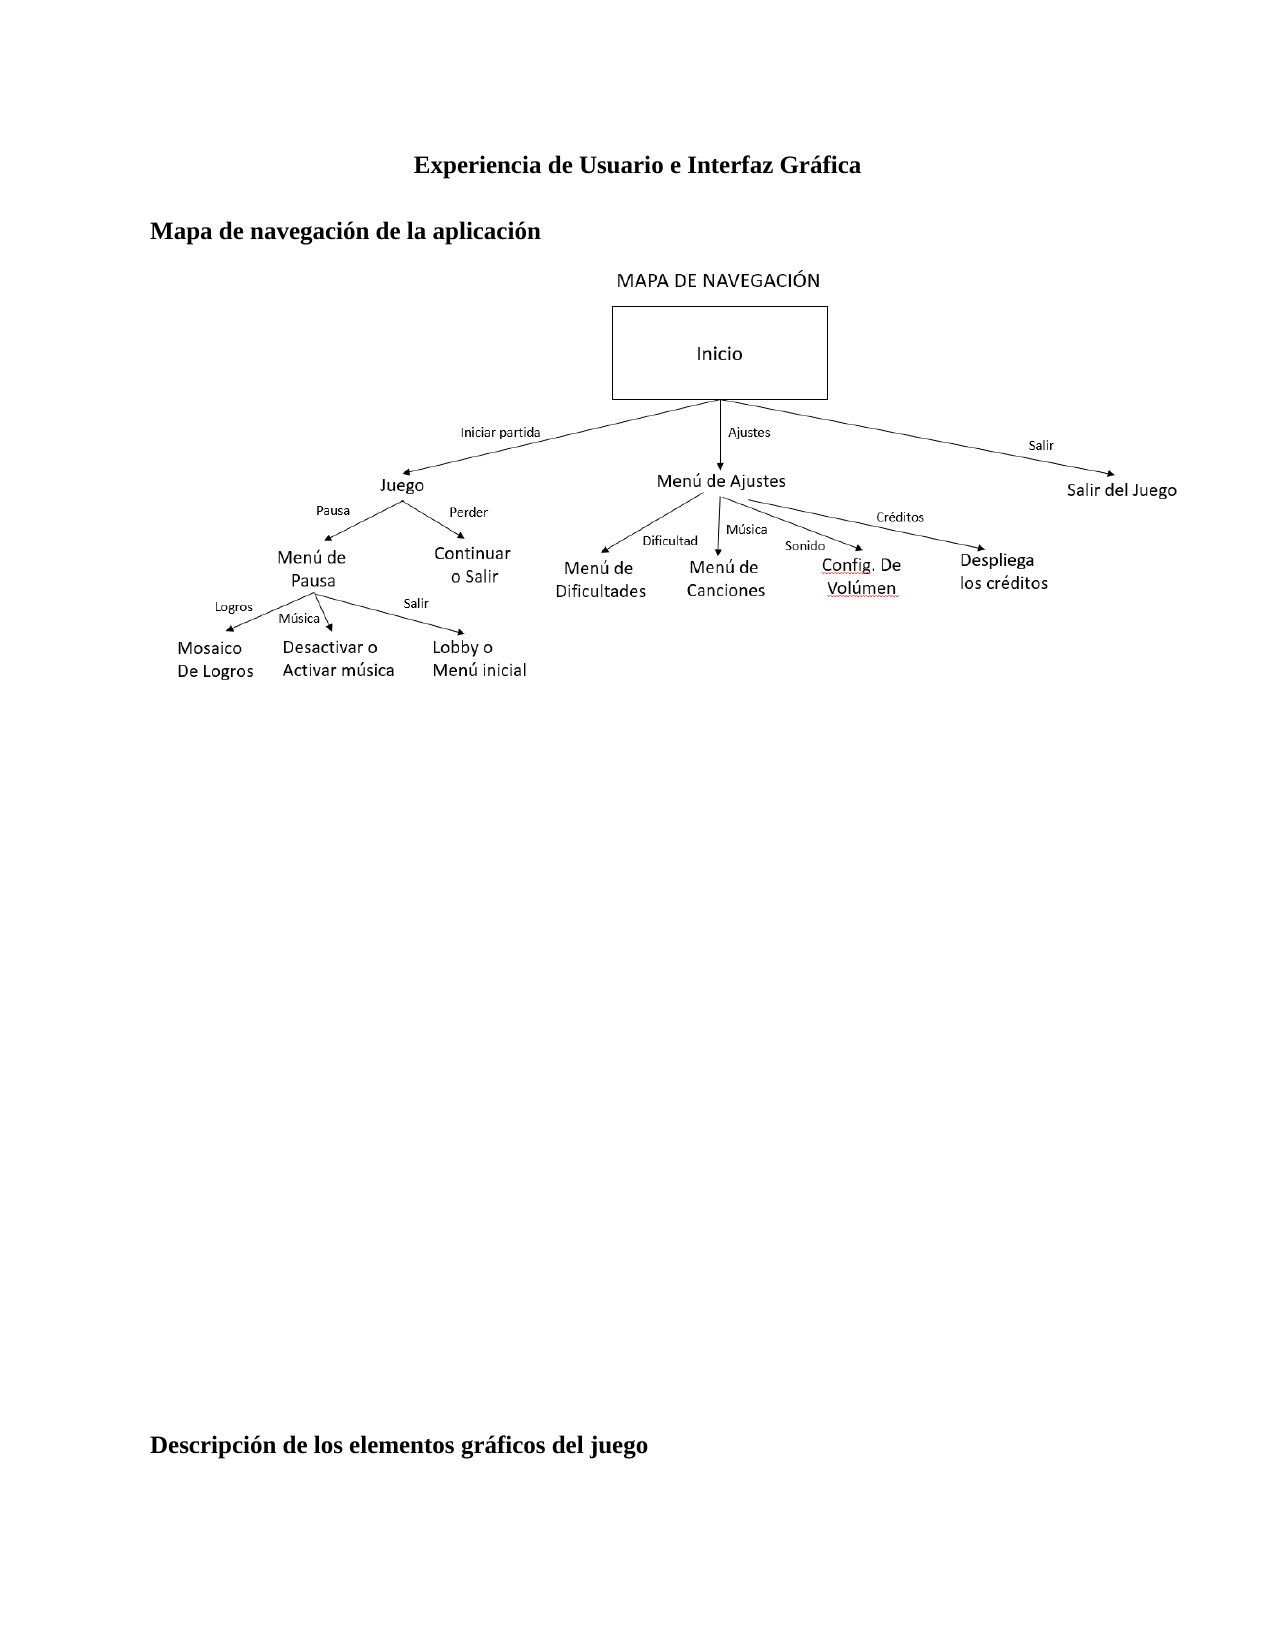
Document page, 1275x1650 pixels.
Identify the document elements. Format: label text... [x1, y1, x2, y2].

picture [150, 248, 1185, 701]
text Mapa de navegación de la aplicación [150, 216, 1125, 248]
text Descripción de los elementos gráficos del juego [150, 1431, 1125, 1459]
title Experiencia de Usuario e Interfaz Gráfica [150, 150, 1125, 179]
